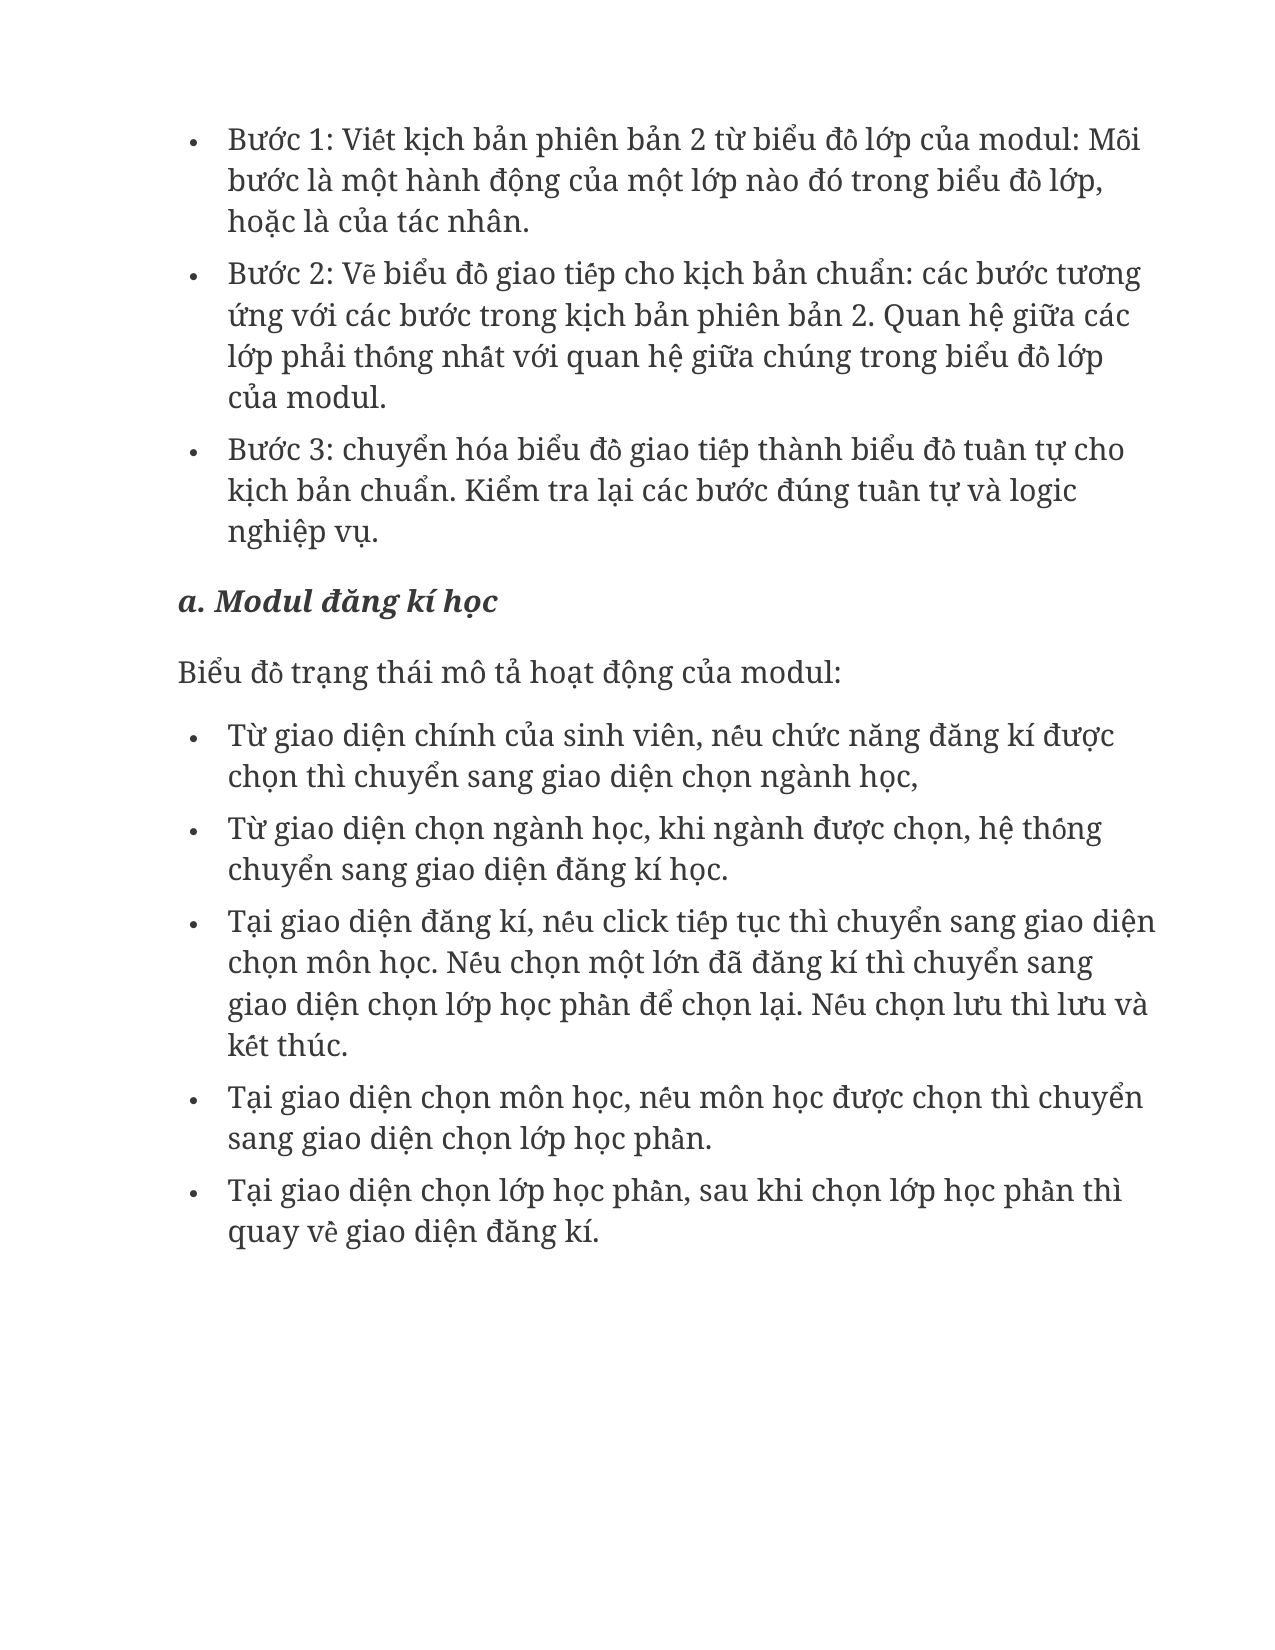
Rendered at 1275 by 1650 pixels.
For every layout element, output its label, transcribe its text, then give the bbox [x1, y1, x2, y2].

list Từ giao diện chính của sinh viên, nếu chức năng đăng kí được chọn thì chuyển sang giao diện chọn ngành học, [190, 714, 1157, 796]
list Tại giao diện đăng kí, nếu click tiếp tục thì chuyển sang giao diện chọn môn học. Nếu chọn một lớn đã đăng kí thì chuyển sang giao diện chọn lớp học phần để chọn lại. Nếu chọn lưu thì lưu và kết thúc. [190, 900, 1157, 1065]
list Tại giao diện chọn môn học, nếu môn học được chọn thì chuyển sang giao diện chọn lớp học phần. [190, 1076, 1157, 1158]
list Từ giao diện chọn ngành học, khi ngành được chọn, hệ thống chuyển sang giao diện đăng kí học. [190, 807, 1157, 889]
list Bước 2: Vẽ biểu đồ giao tiếp cho kịch bản chuẩn: các bước tương ứng với các bước trong kịch bản phiên bản 2. Quan hệ giữa các lớp phải thống nhất với quan hệ giữa chúng trong biểu đồ lớp của modul. [190, 252, 1157, 417]
list Tại giao diện chọn lớp học phần, sau khi chọn lớp học phần thì quay về giao diện đăng kí. [190, 1169, 1157, 1251]
list Bước 3: chuyển hóa biểu đồ giao tiếp thành biểu đồ tuần tự cho kịch bản chuẩn. Kiểm tra lại các bước đúng tuần tự và logic nghiệp vụ. [190, 428, 1157, 551]
text a. Modul đăng kí học [177, 581, 1157, 622]
text Biểu đồ trạng thái mô tả hoạt động của modul: [177, 651, 1157, 692]
list Bước 1: Viết kịch bản phiên bản 2 từ biểu đồ lớp của modul: Mỗi bước là một hành động của một lớp nào đó trong biểu đồ lớp, hoặc là của tác nhân. [190, 118, 1157, 242]
